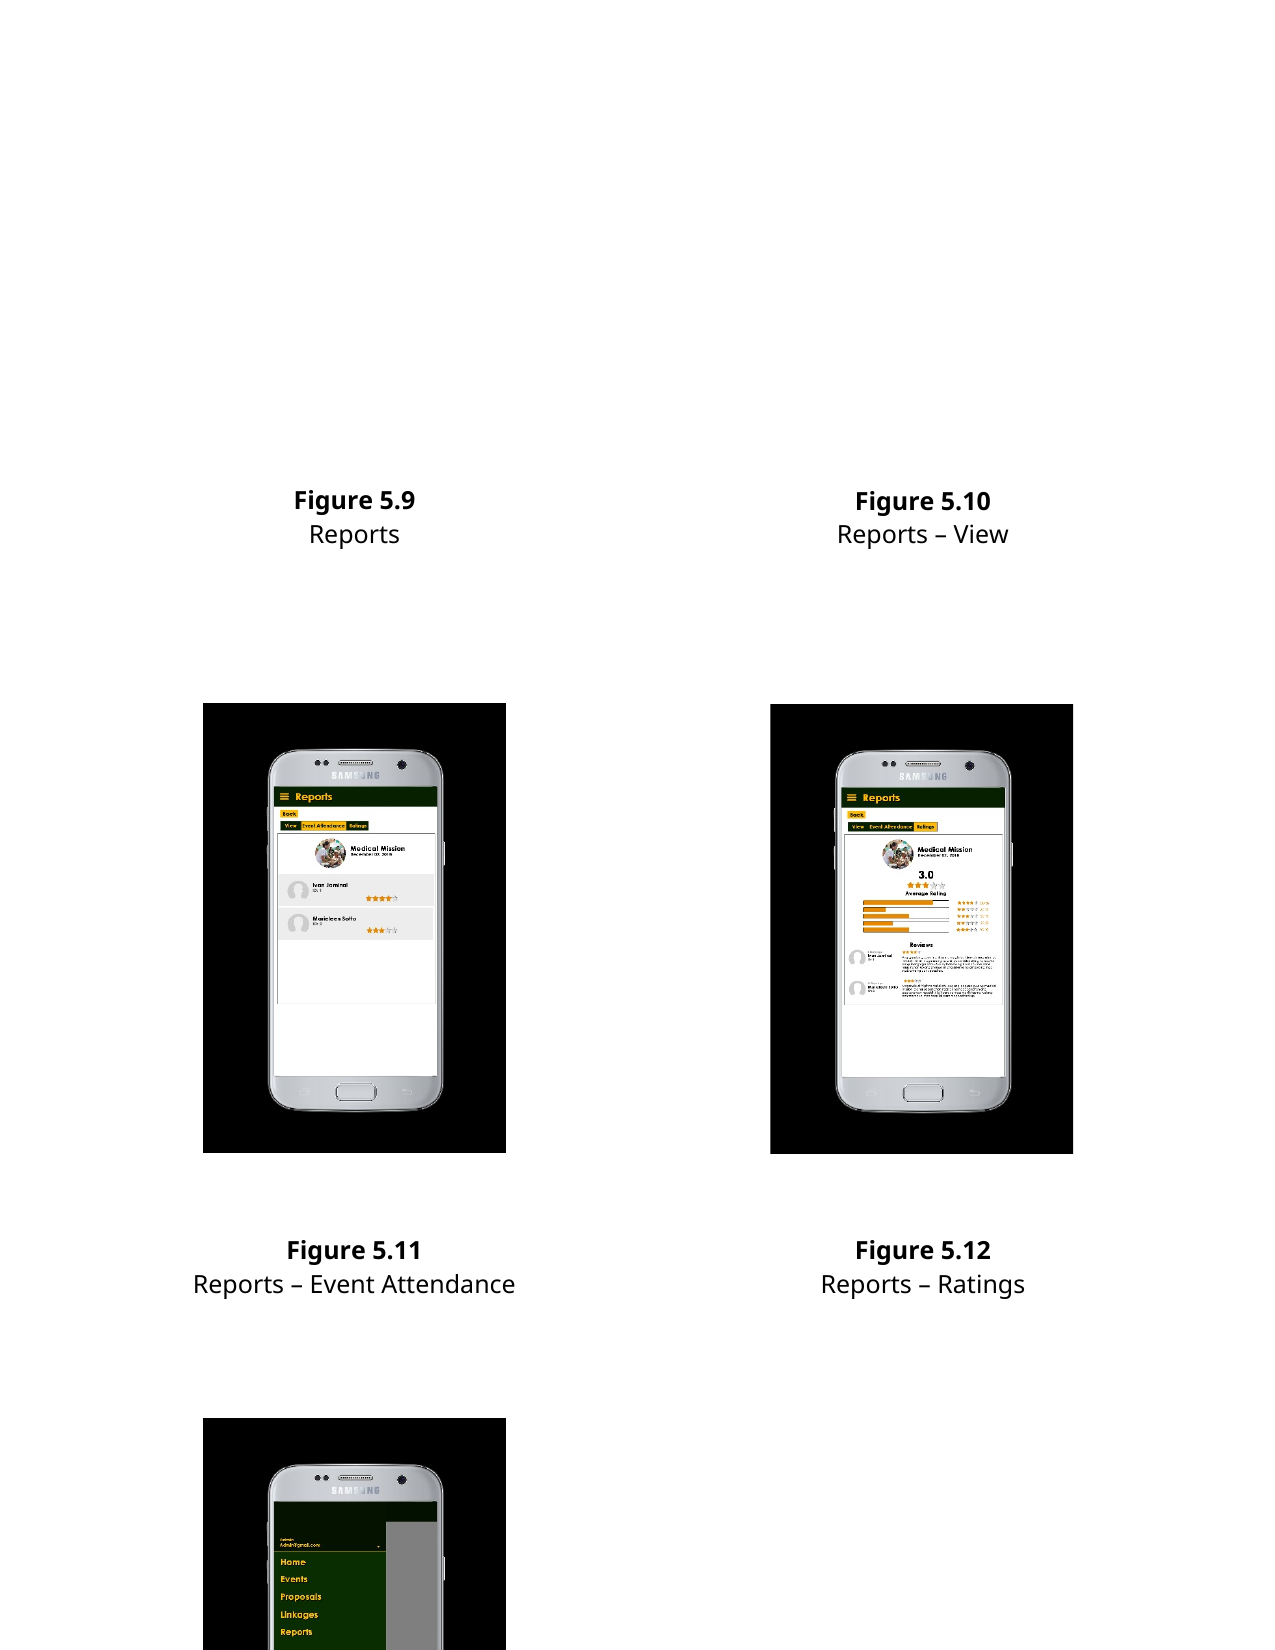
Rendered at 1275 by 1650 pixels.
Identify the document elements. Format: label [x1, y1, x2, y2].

picture [203, 1418, 506, 1650]
picture [770, 704, 1074, 1154]
picture [203, 703, 506, 1153]
